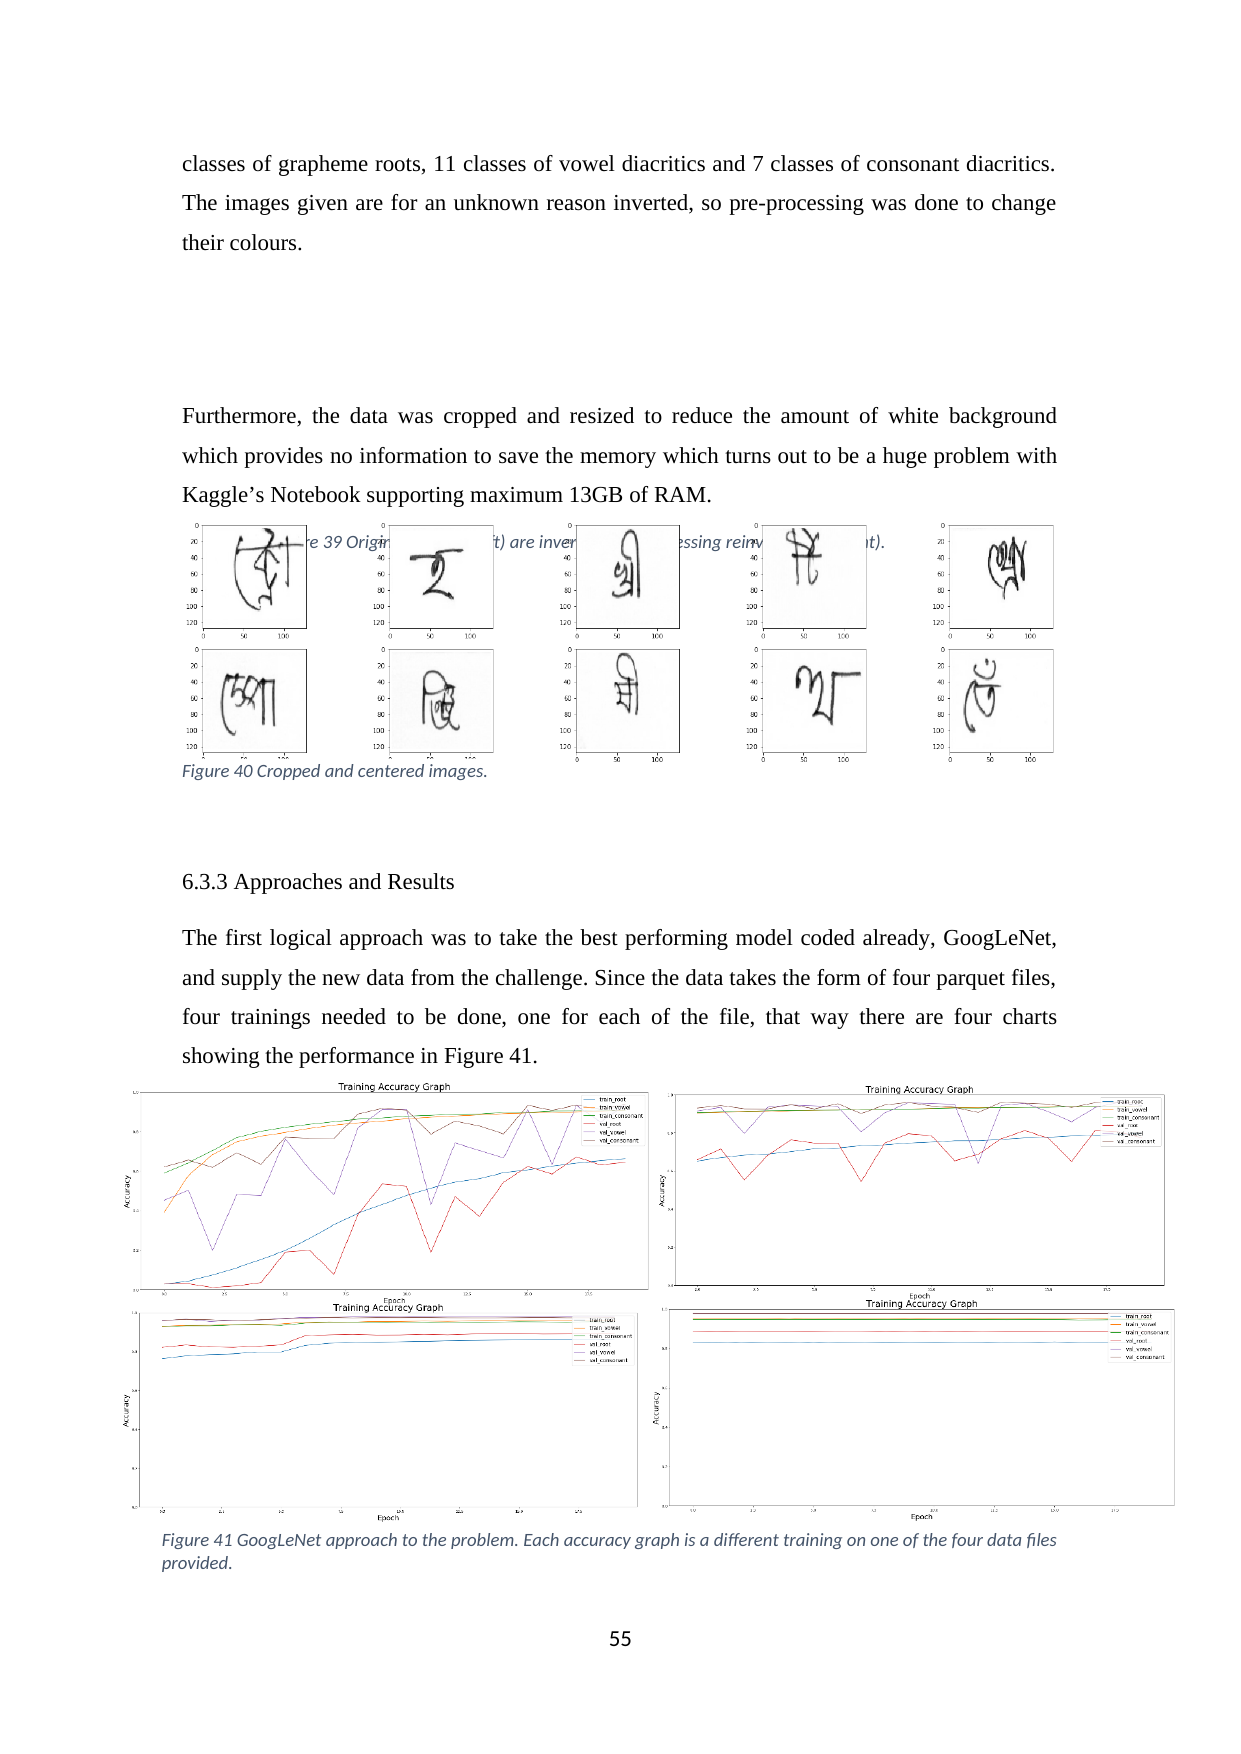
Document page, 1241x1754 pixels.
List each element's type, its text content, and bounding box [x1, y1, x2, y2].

picture [181, 518, 1059, 769]
text 6.3.3 Approaches and Results [182, 868, 1058, 894]
text Furthermore, the data was cropped and resized to reduce the amount of white background which provides no information to save the memory which turns out to be a huge problem with Kaggle’s Notebook supporting maximum 13GB of RAM. [182, 402, 1058, 508]
text The first logical approach was to take the best performing model coded already, GoogLeNet, and supply the new data from the challenge. Since the data takes the form of four parquet files, four trainings needed to be done, one for each of the file, that way there are four charts showing the performance in Figure 41. [182, 924, 1058, 1069]
picture [120, 1080, 1177, 1524]
